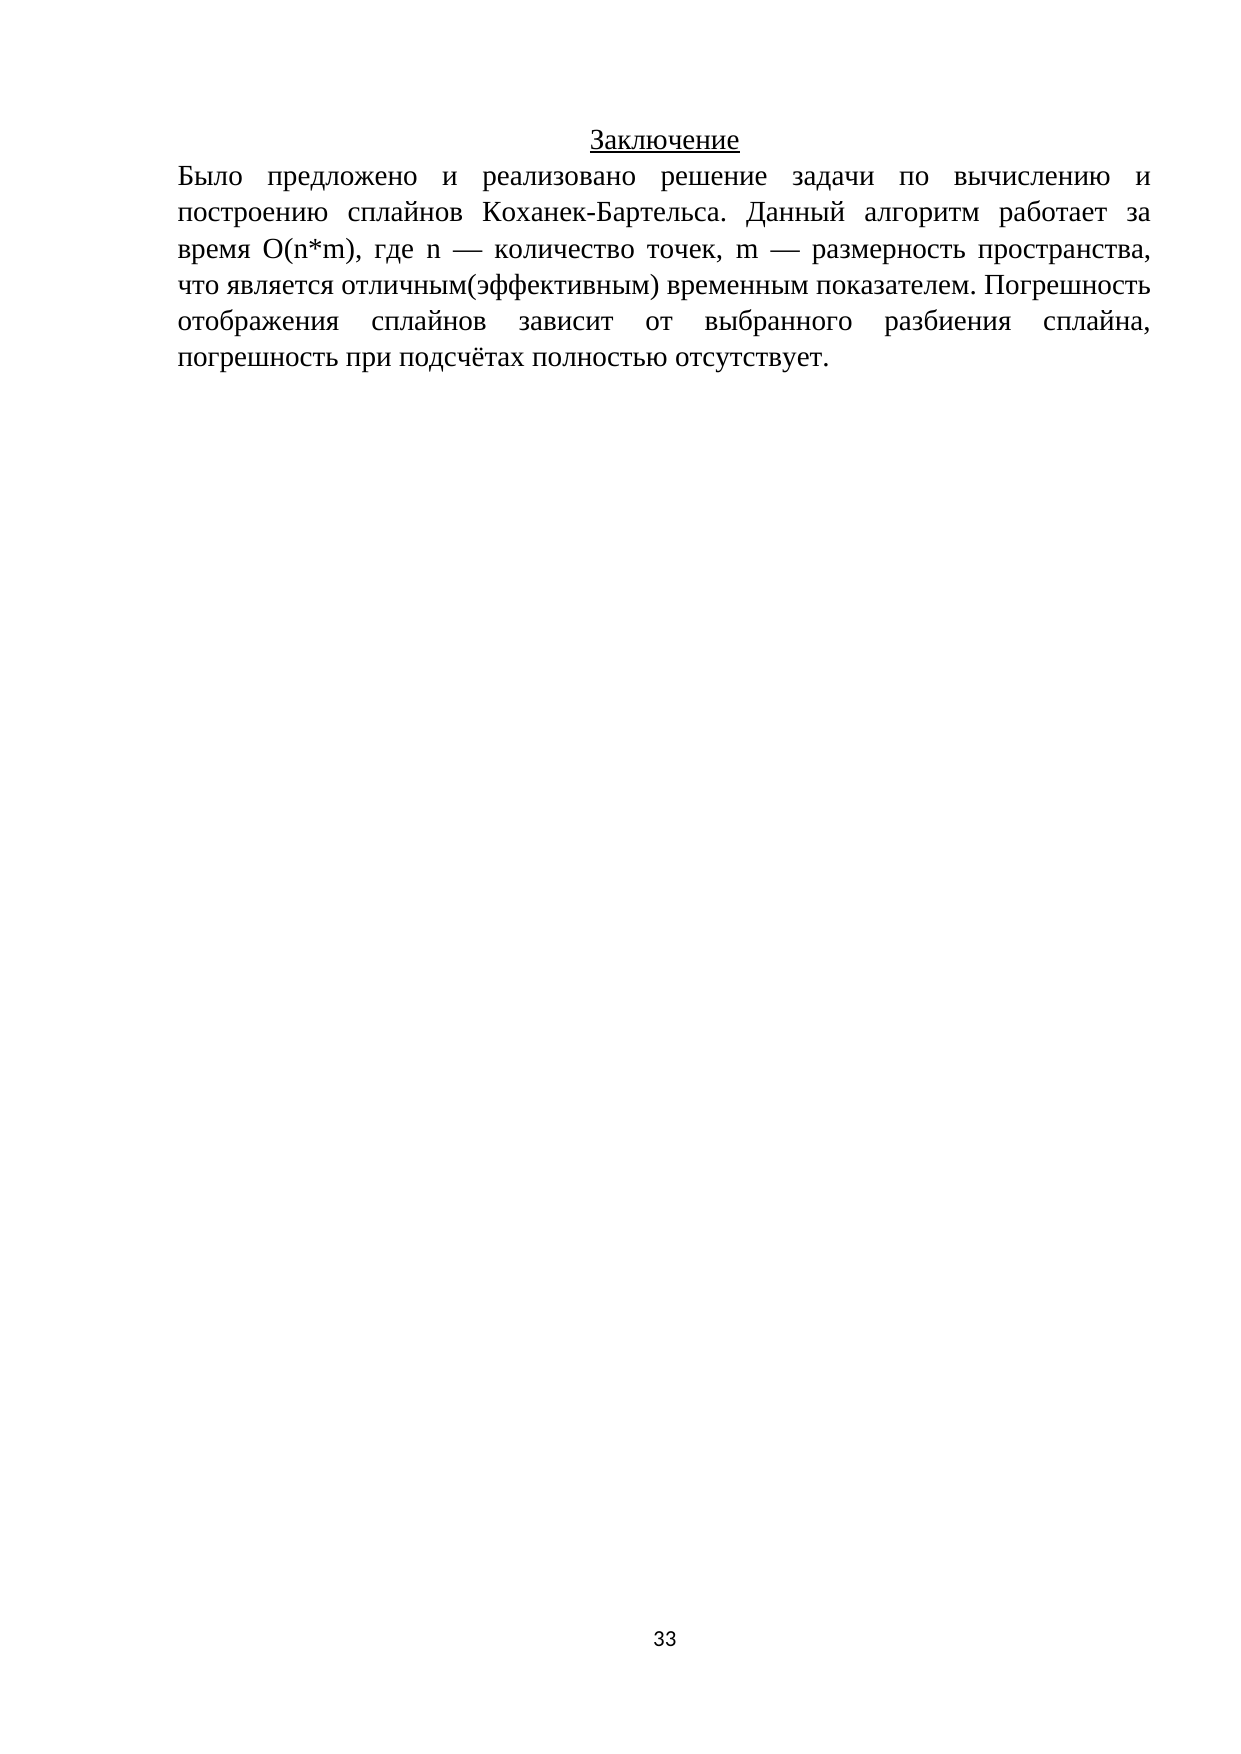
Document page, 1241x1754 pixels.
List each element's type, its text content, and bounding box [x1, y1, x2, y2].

subtitle Заключение [177, 122, 1152, 156]
text Было предложено и реализовано решение задачи по вычислению и построению сплайнов Коханек-Бартельса. Данный алгоритм работает за время O(n*m), где n — количество точек, m — размерность пространства, что является отличным(эффективным) временным показателем. Погрешность отображения сплайнов зависит от выбранного разбиения сплайна, погрешность при подсчётах полностью отсутствует. [177, 158, 1152, 373]
